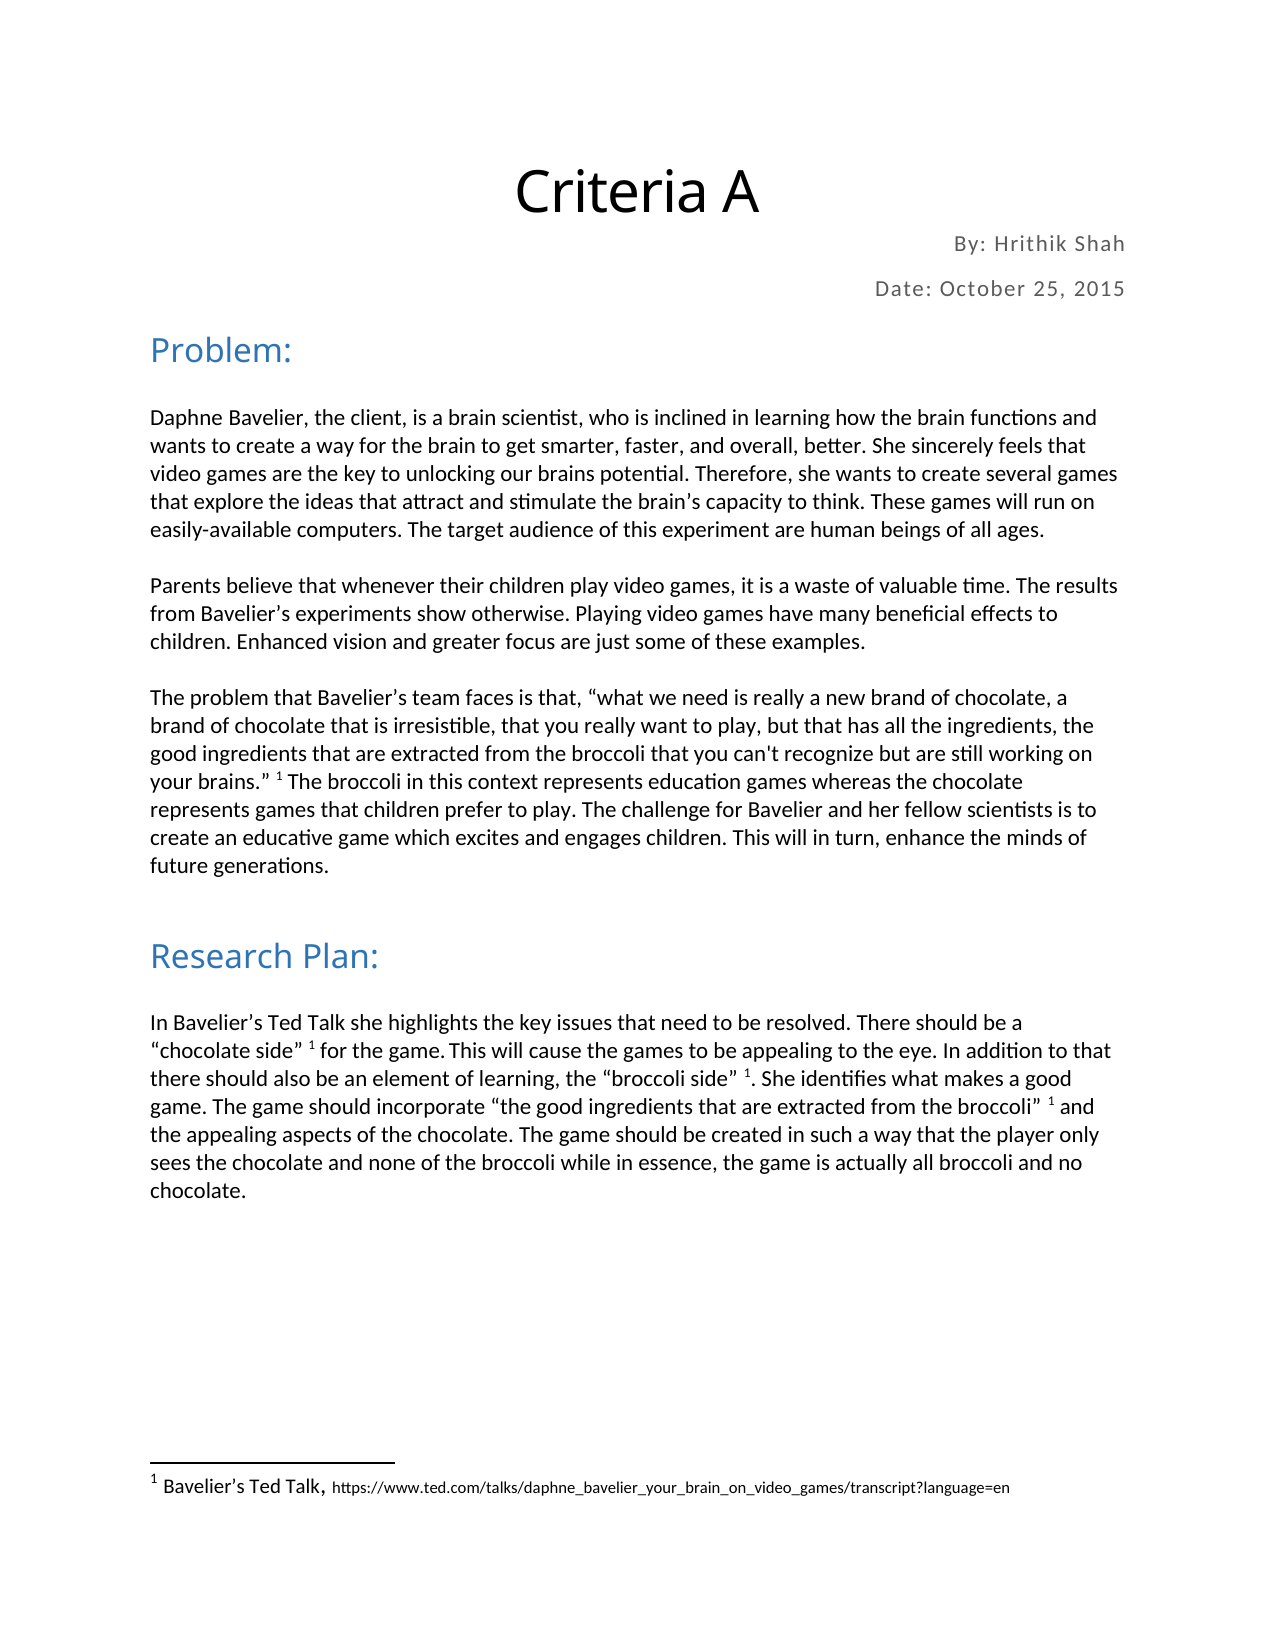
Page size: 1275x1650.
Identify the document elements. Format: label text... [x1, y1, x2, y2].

title Criteria A [150, 150, 1125, 229]
subtitle Problem: [150, 327, 1125, 373]
text The problem that Bavelier’s team faces is that, “what we need is really a new brand of chocolate, a brand of chocolate that is irresistible, that you really want to play, but that has all the ingredients, the good ingredients that are extracted from the broccoli that you can't recognize but are still working on your brains.” The broccoli in this context represents education games whereas the chocolate represents games that children prefer to play. The challenge for Bavelier and her fellow scientists is to create an educative game which excites and engages children. This will in turn, enhance the minds of future generations. [150, 683, 1125, 879]
text Daphne Bavelier, the client, is a brain scientist, who is inclined in learning how the brain functions and wants to create a way for the brain to get smarter, faster, and overall, better. She sincerely feels that video games are the key to unlocking our brains potential. Therefore, she wants to create several games that explore the ideas that attract and stimulate the brain’s capacity to think. These games will run on easily-available computers. The target audience of this experiment are human beings of all ages. [150, 403, 1125, 543]
text Parents believe that whenever their children play video games, it is a waste of valuable time. The results from Bavelier’s experiments show otherwise. Playing video games have many beneficial effects to children. Enhanced vision and greater focus are just some of these examples. [150, 571, 1125, 655]
text In Bavelier’s Ted Talk she highlights the key issues that need to be resolved. There should be a “chocolate side” 1 for the game. This will cause the games to be appealing to the eye. In addition to that there should also be an element of learning, the “broccoli side” 1. She identifies what makes a good game. The game should incorporate “the good ingredients that are extracted from the broccoli” 1 and the appealing aspects of the chocolate. The game should be created in such a way that the player only sees the chocolate and none of the broccoli while in essence, the game is actually all broccoli and no chocolate. [150, 1008, 1125, 1204]
subtitle Date: October 25, 2015 [150, 274, 1125, 302]
subtitle By: Hrithik Shah [150, 229, 1125, 257]
subtitle Research Plan: [150, 932, 1125, 978]
